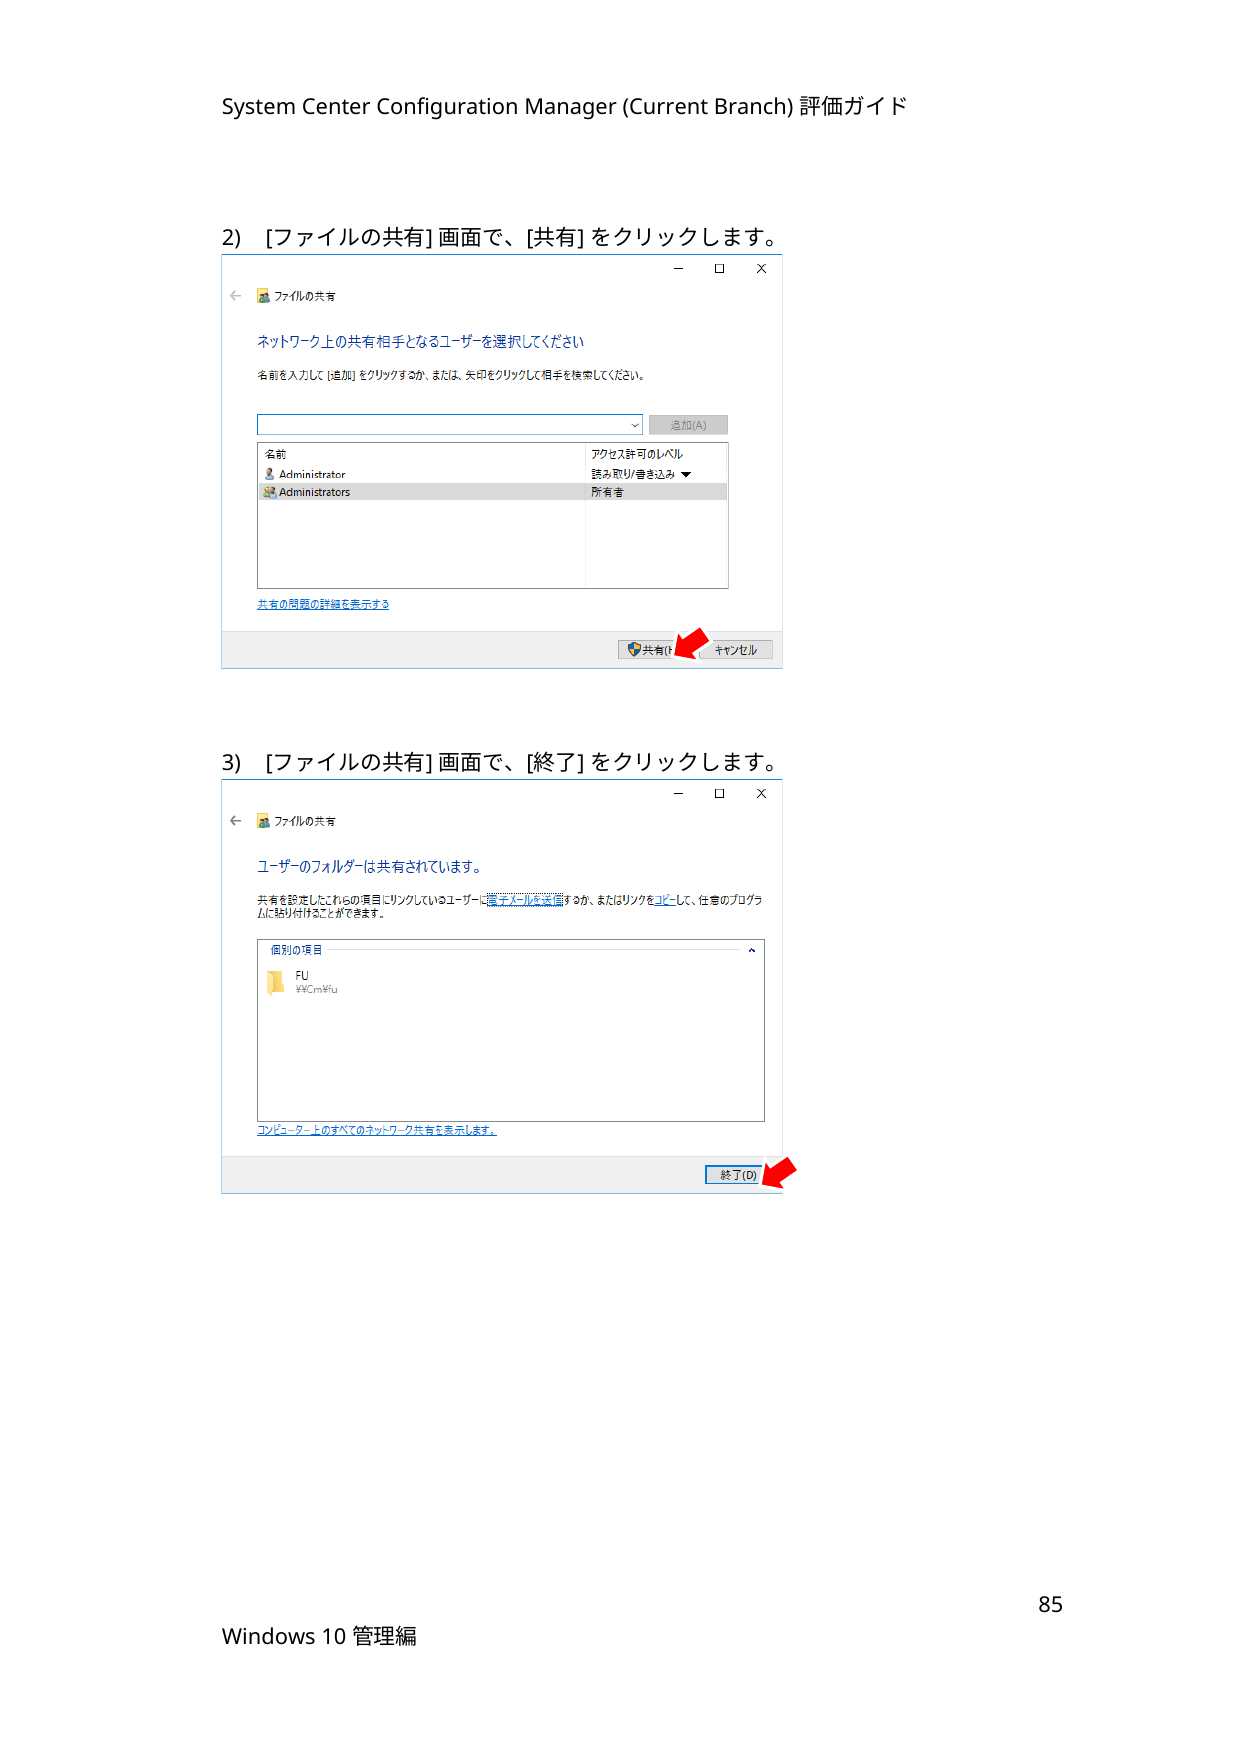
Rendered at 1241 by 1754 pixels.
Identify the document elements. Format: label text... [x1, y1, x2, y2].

list [ファイルの共有] 画面で、[共有] をクリックします。 [222, 217, 1063, 254]
picture [221, 254, 783, 669]
list [ファイルの共有] 画面で、[終了] をクリックします。 [222, 742, 1063, 779]
picture [221, 779, 783, 1194]
